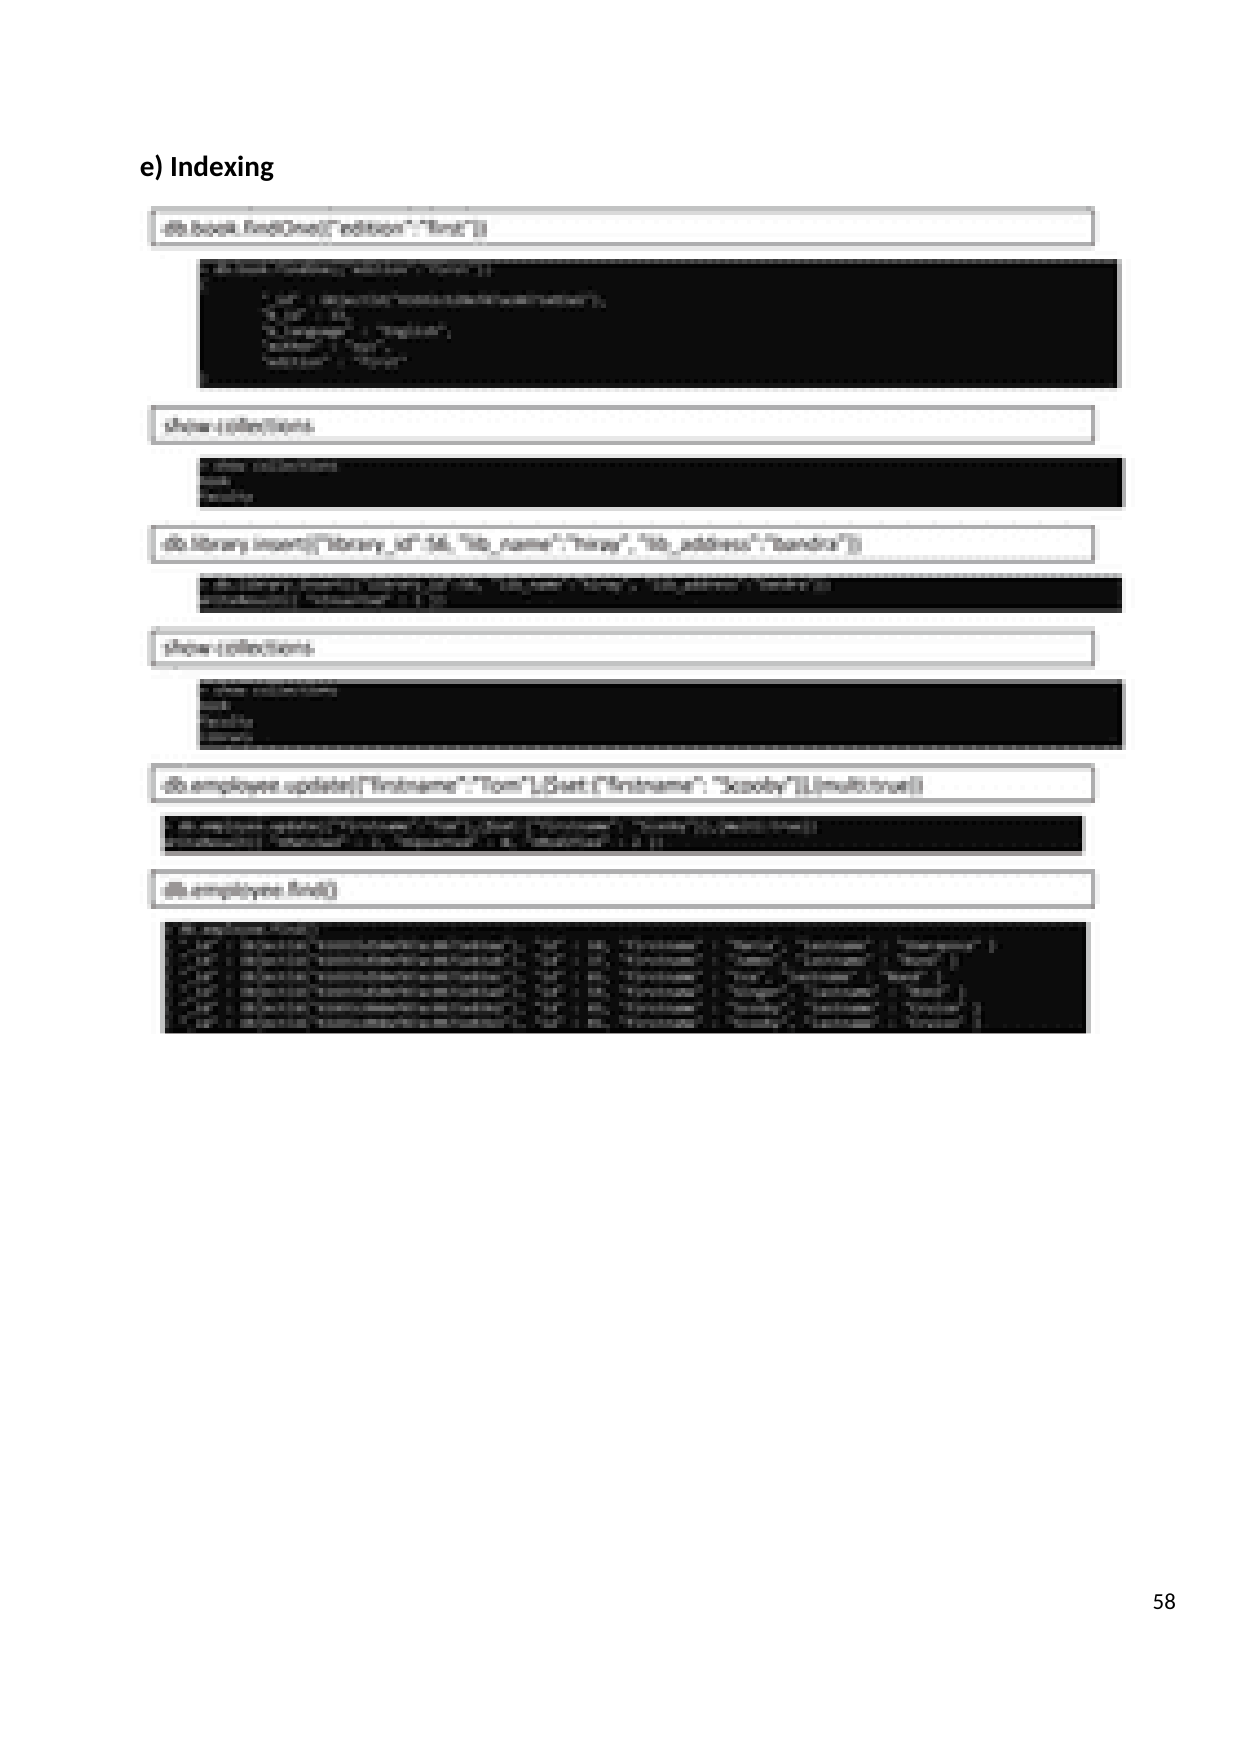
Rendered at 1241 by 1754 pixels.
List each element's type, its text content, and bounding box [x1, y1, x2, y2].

picture [139, 203, 1138, 1034]
text e) Indexing [139, 148, 1176, 183]
